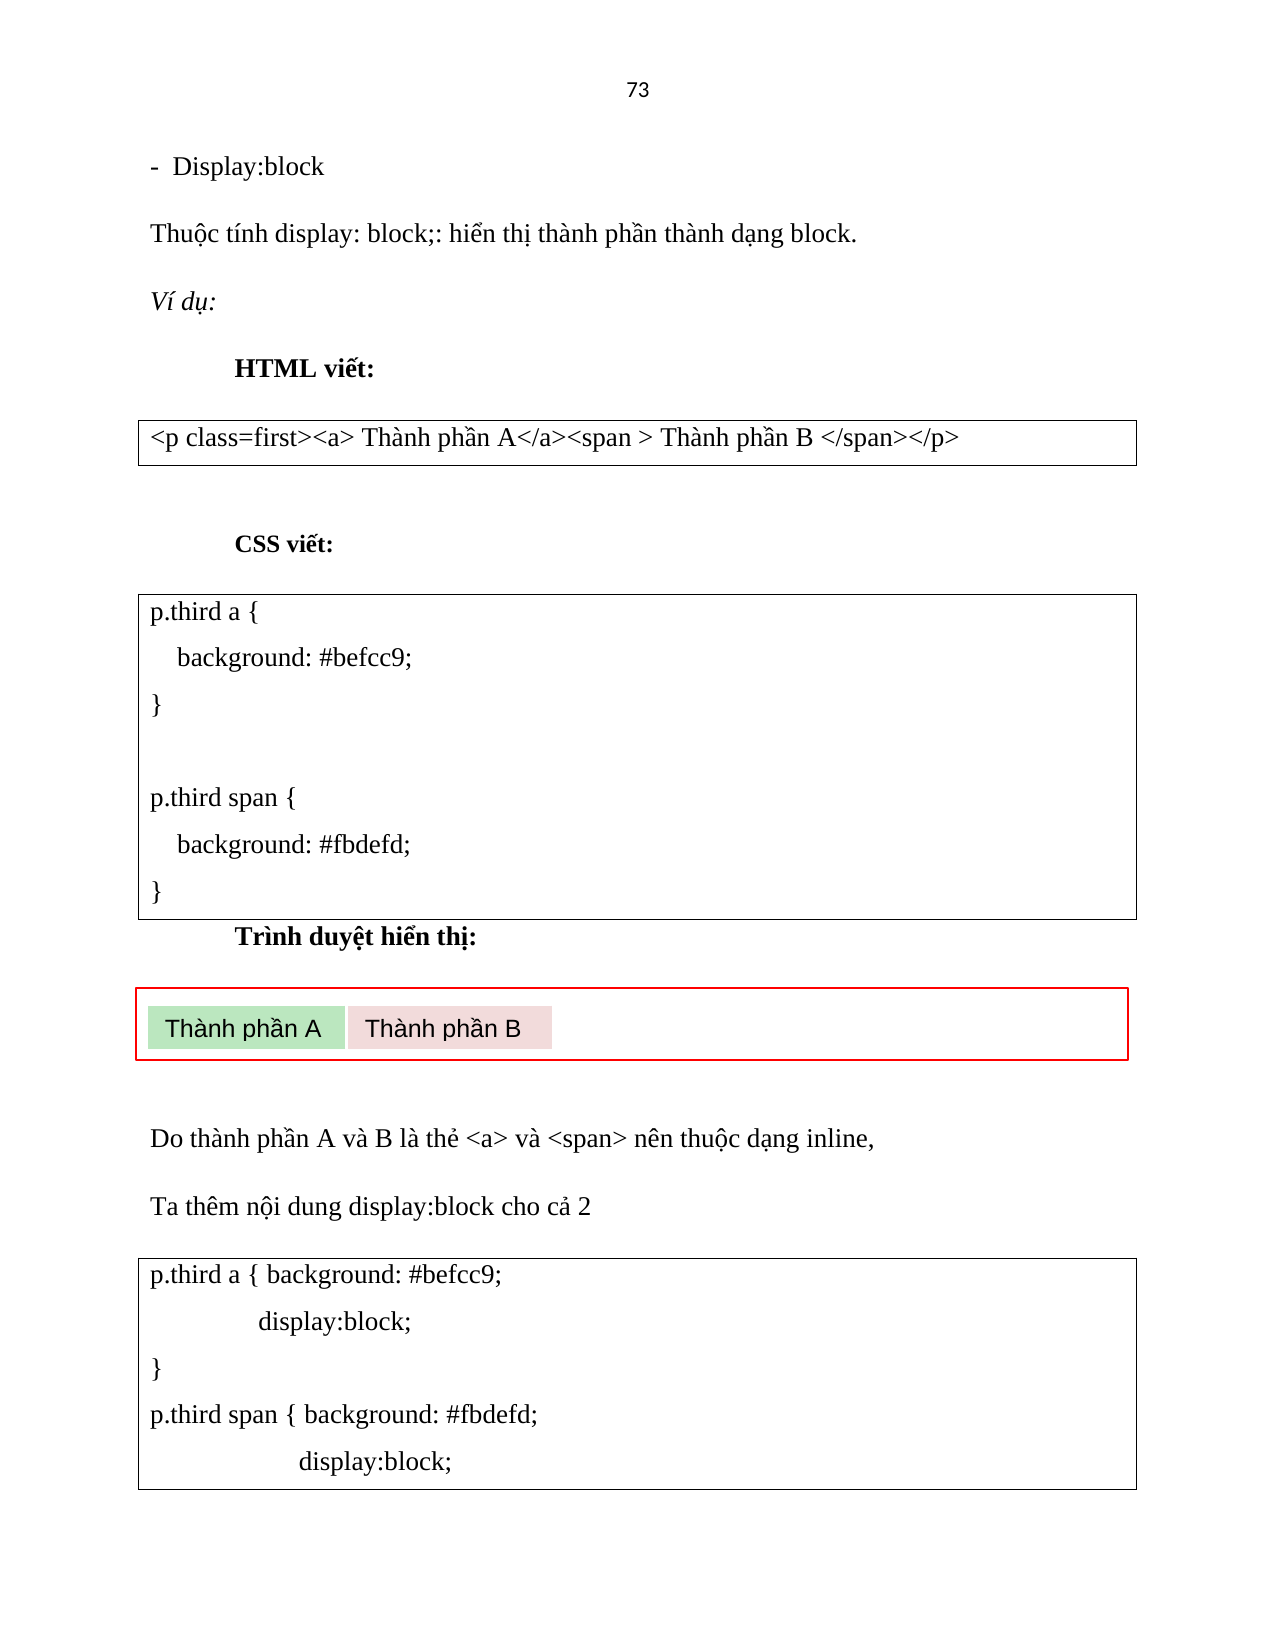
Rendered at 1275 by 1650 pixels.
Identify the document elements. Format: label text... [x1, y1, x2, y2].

text Thuộc tính display: block;: hiển thị thành phần thành dạng block. [150, 217, 1125, 249]
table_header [139, 1259, 1136, 1489]
text Trình duyệt hiển thị: [150, 920, 1125, 951]
text HTML viết: [150, 352, 1125, 384]
text Ví dụ: [150, 285, 1125, 316]
text Ta thêm nội dung display:block cho cả 2 [150, 1190, 1125, 1221]
table_header p.third a { background: #befcc9; } p.third span { background: #fbdefd; } [139, 595, 1136, 919]
text CSS viết: [150, 529, 1125, 558]
table_header <p class=first><a> Thành phần A</a><span > Thành phần B </span></p> [139, 421, 1136, 465]
text - Display:block [150, 150, 1125, 181]
text Do thành phần A và B là thẻ <a> và <span> nên thuộc dạng inline, [150, 1122, 1125, 1153]
